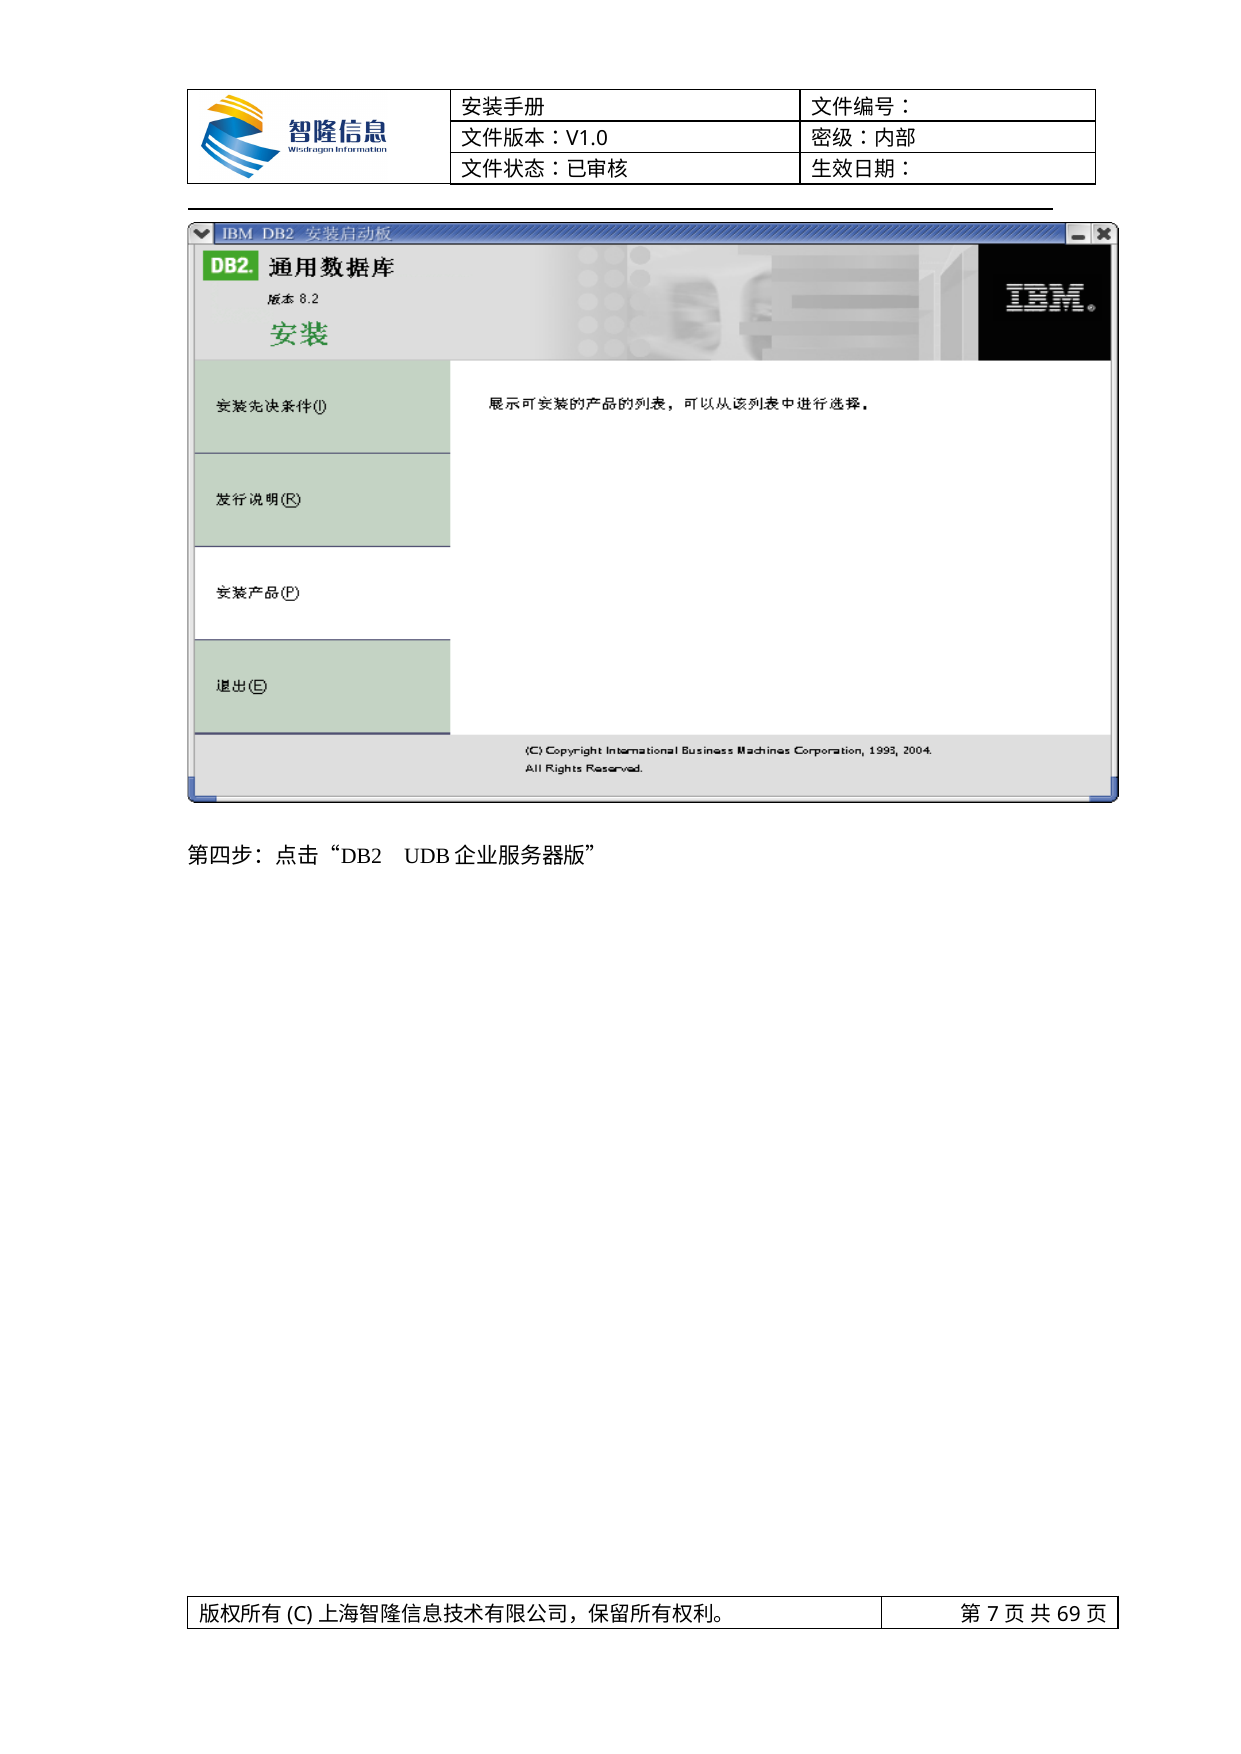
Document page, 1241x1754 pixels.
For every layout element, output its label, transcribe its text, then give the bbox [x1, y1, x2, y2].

picture [198, 90, 388, 183]
text 第四步：点击“DB2 UDB企业服务器版” [187, 838, 1053, 870]
picture [187, 222, 1119, 803]
